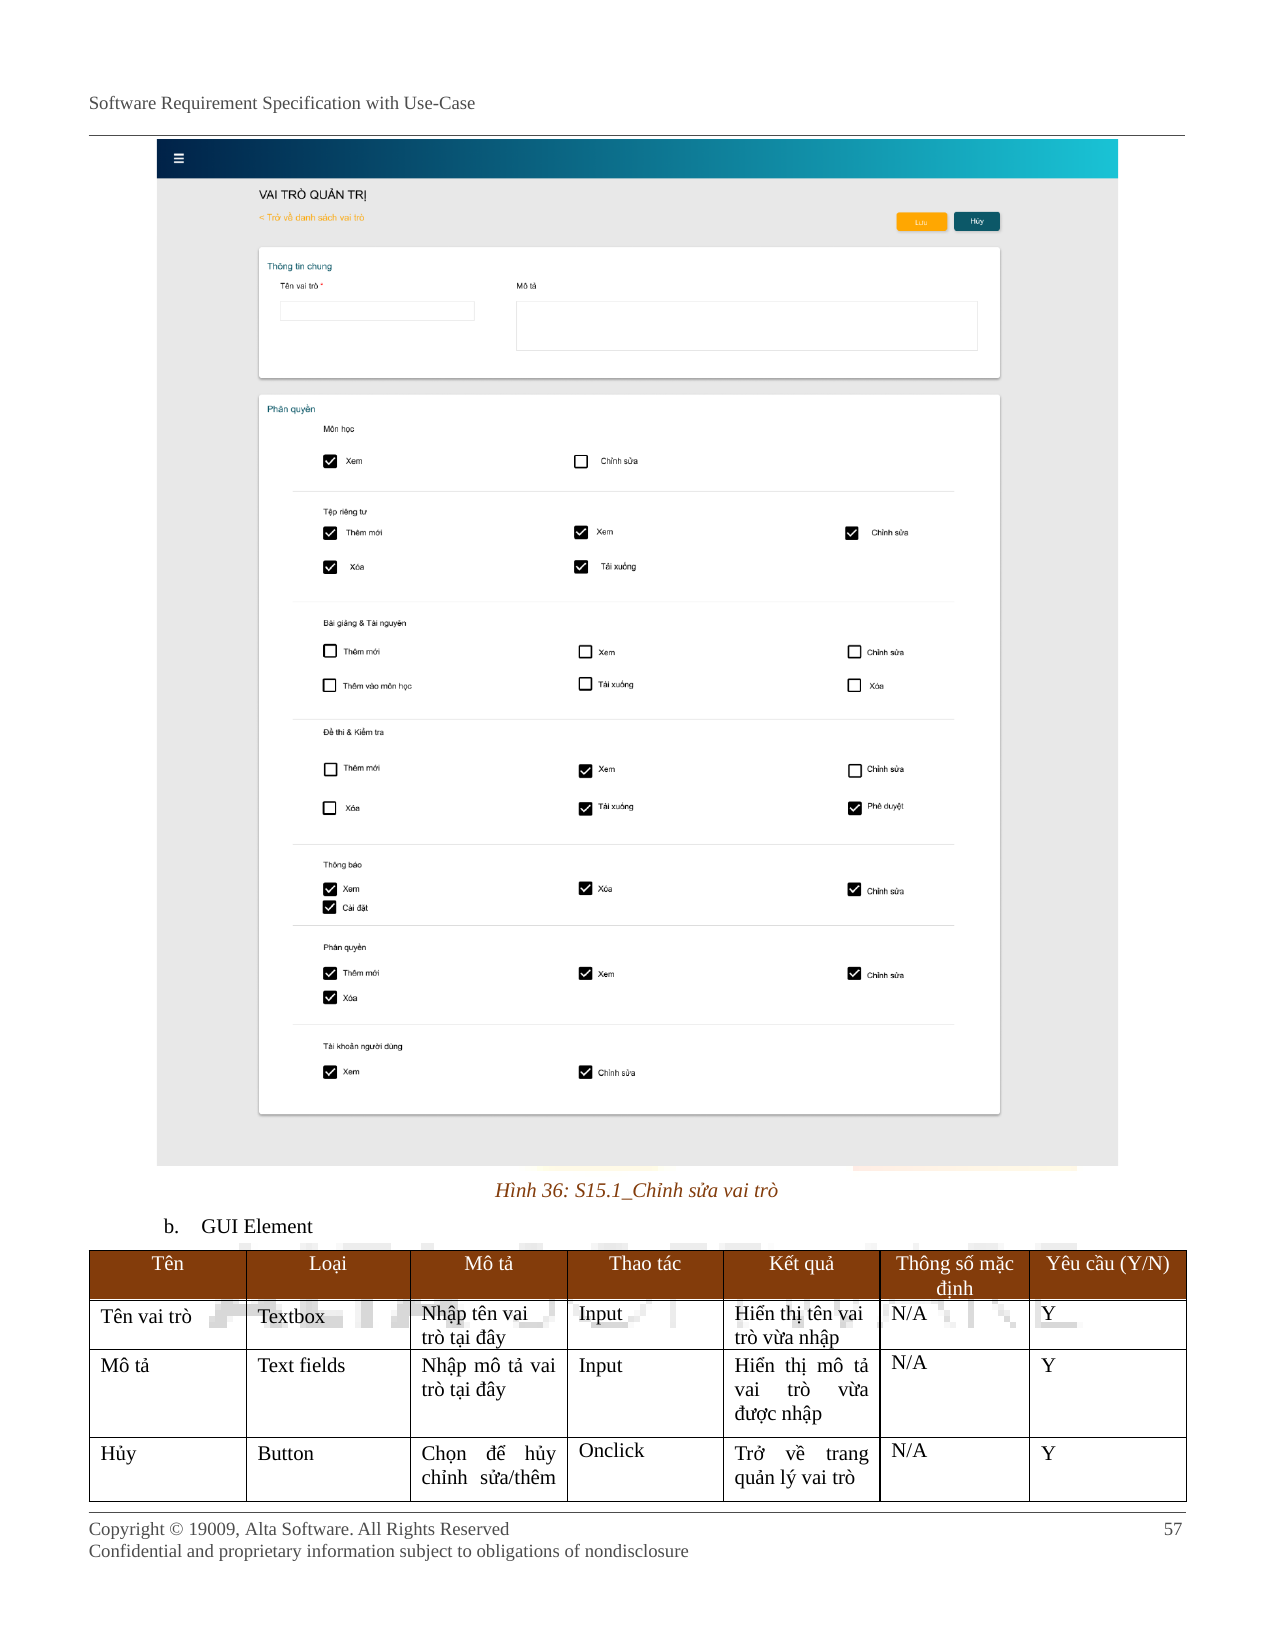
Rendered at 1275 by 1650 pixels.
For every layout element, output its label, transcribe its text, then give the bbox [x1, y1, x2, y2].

table_cell N/A [881, 1301, 1029, 1349]
table_cell N/A [881, 1438, 1029, 1501]
table_cell Onclick [568, 1438, 723, 1501]
table_cell Textbox [247, 1301, 410, 1349]
table_cell Y [1030, 1301, 1186, 1349]
table_cell Nhập tên vai trò tại đây [411, 1301, 567, 1349]
table_header Loại [247, 1251, 410, 1299]
picture [156, 139, 1119, 1166]
table_header Mô tả [411, 1251, 567, 1299]
table_cell Hủy [90, 1438, 246, 1501]
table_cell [724, 1438, 879, 1501]
table_cell Hiển thị tên vai trò vừa nhập [724, 1301, 879, 1349]
table_cell Input [568, 1301, 723, 1349]
table_cell Tên vai trò [90, 1301, 246, 1349]
table_cell N/A [881, 1350, 1029, 1437]
table_header Kết quả [724, 1251, 879, 1299]
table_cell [411, 1438, 567, 1501]
table_cell Text fields [247, 1350, 410, 1437]
table_cell Y [1030, 1350, 1186, 1437]
table_header Thông số mặc định [881, 1251, 1029, 1299]
table_cell Input [568, 1350, 723, 1437]
table_cell Y [1030, 1438, 1186, 1501]
list GUI Element [163, 1214, 1186, 1238]
table_cell Nhập mô tả vai trò tại đây [411, 1350, 567, 1437]
table_header Tên [90, 1251, 246, 1299]
table_header Thao tác [568, 1251, 723, 1299]
table_cell Hiển thị mô tả vai trò vừa được nhập [724, 1350, 879, 1437]
table_header Yêu cầu (Y/N) [1030, 1251, 1186, 1299]
table_cell Mô tả [90, 1350, 246, 1437]
text Hình 36: S15.1_Chỉnh sửa vai trò [88, 1178, 1186, 1202]
table_cell Button [247, 1438, 410, 1501]
